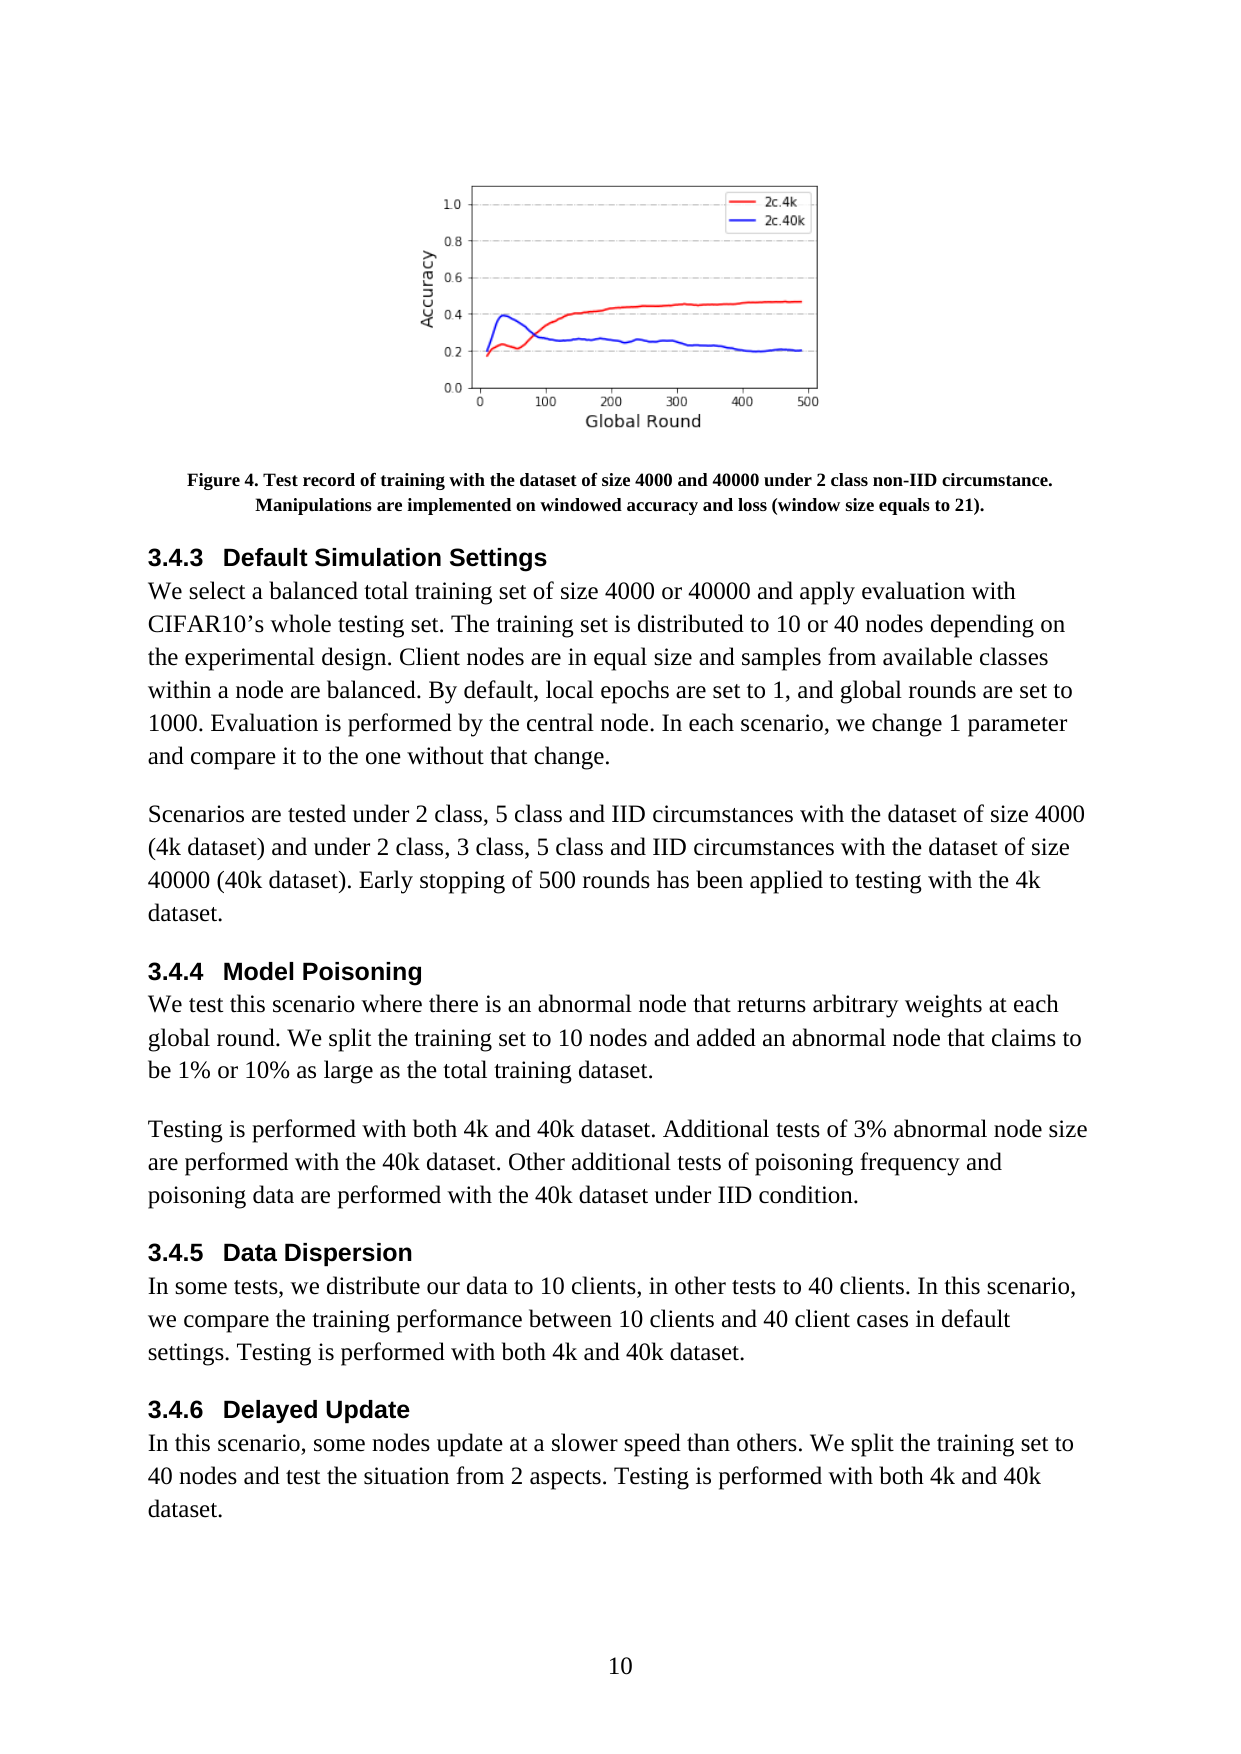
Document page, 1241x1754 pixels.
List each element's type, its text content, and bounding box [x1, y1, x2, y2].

subtitle Default Simulation Settings [148, 543, 1092, 572]
picture [412, 177, 828, 440]
subtitle Model Poisoning [148, 957, 1092, 985]
text Scenarios are tested under 2 class, 5 class and IID circumstances with the dataset of size 4000 (4k dataset) and under 2 class, 3 class, 5 class and IID circumstances with the dataset of size 40000 (40k dataset). Early stopping of 500 rounds has been applied to testing with the 4k dataset. [148, 799, 1092, 927]
subtitle Data Dispersion [148, 1238, 1092, 1266]
text Testing is performed with both 4k and 40k dataset. Additional tests of 3% abnormal node size are performed with the 40k dataset. Other additional tests of poisoning frequency and poisoning data are performed with the 40k dataset under IID condition. [148, 1114, 1092, 1208]
subtitle Delayed Update [148, 1395, 1092, 1423]
text In some tests, we distribute our data to 10 clients, in other tests to 40 clients. In this scenario, we compare the training performance between 10 clients and 40 client cases in default settings. Testing is performed with both 4k and 40k dataset. [148, 1271, 1092, 1366]
text In this scenario, some nodes update at a slower speed than others. We split the training set to 40 nodes and test the situation from 2 aspects. Testing is performed with both 4k and 40k dataset. [148, 1428, 1092, 1523]
text Figure 4. Test record of training with the dataset of size 4000 and 40000 under 2 class non-IID circumstance. Manipulations are implemented on windowed accuracy and loss (window size equals to 21). [148, 469, 1092, 515]
text We test this scenario where there is an abnormal node that returns arbitrary weights at each global round. We split the training set to 10 nodes and added an abnormal node that claims to be 1% or 10% as large as the total training dataset. [148, 989, 1092, 1084]
text We select a balanced total training set of size 4000 or 40000 and apply evaluation with CIFAR10’s whole testing set. The training set is distributed to 10 or 40 nodes depending on the experimental design. Client nodes are in equal size and samples from available classes within a node are balanced. By default, local epochs are set to 1, and global rounds are set to 1000. Evaluation is performed by the central node. In each scenario, we change 1 parameter and compare it to the one without that change. [148, 576, 1092, 770]
